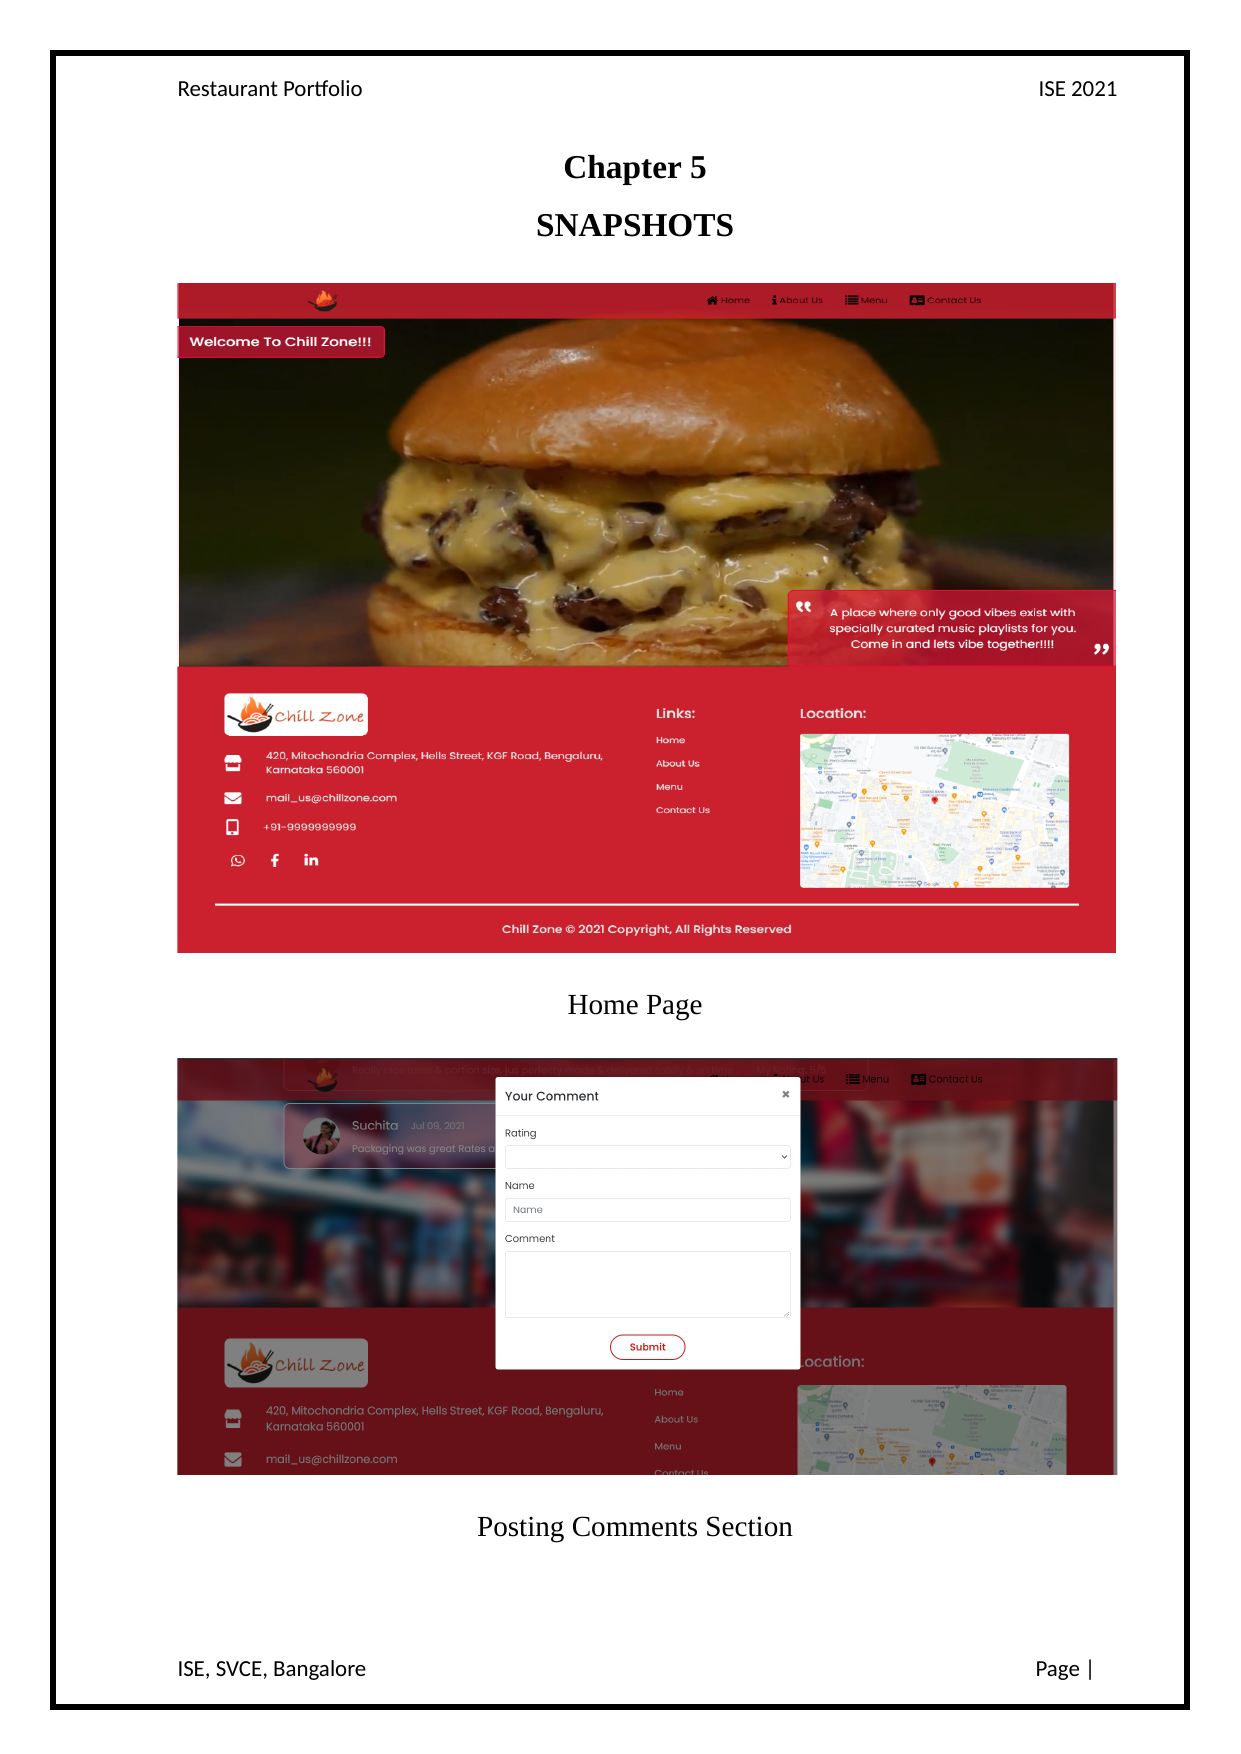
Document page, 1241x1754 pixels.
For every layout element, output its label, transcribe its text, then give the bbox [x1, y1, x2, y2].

picture [177, 1058, 1118, 1475]
text Home Page [177, 987, 1092, 1021]
text Posting Comments Section [177, 1509, 1092, 1543]
text Chapter 5 [177, 148, 1092, 186]
picture [177, 283, 1116, 953]
text SNAPSHOTS [177, 205, 1092, 243]
